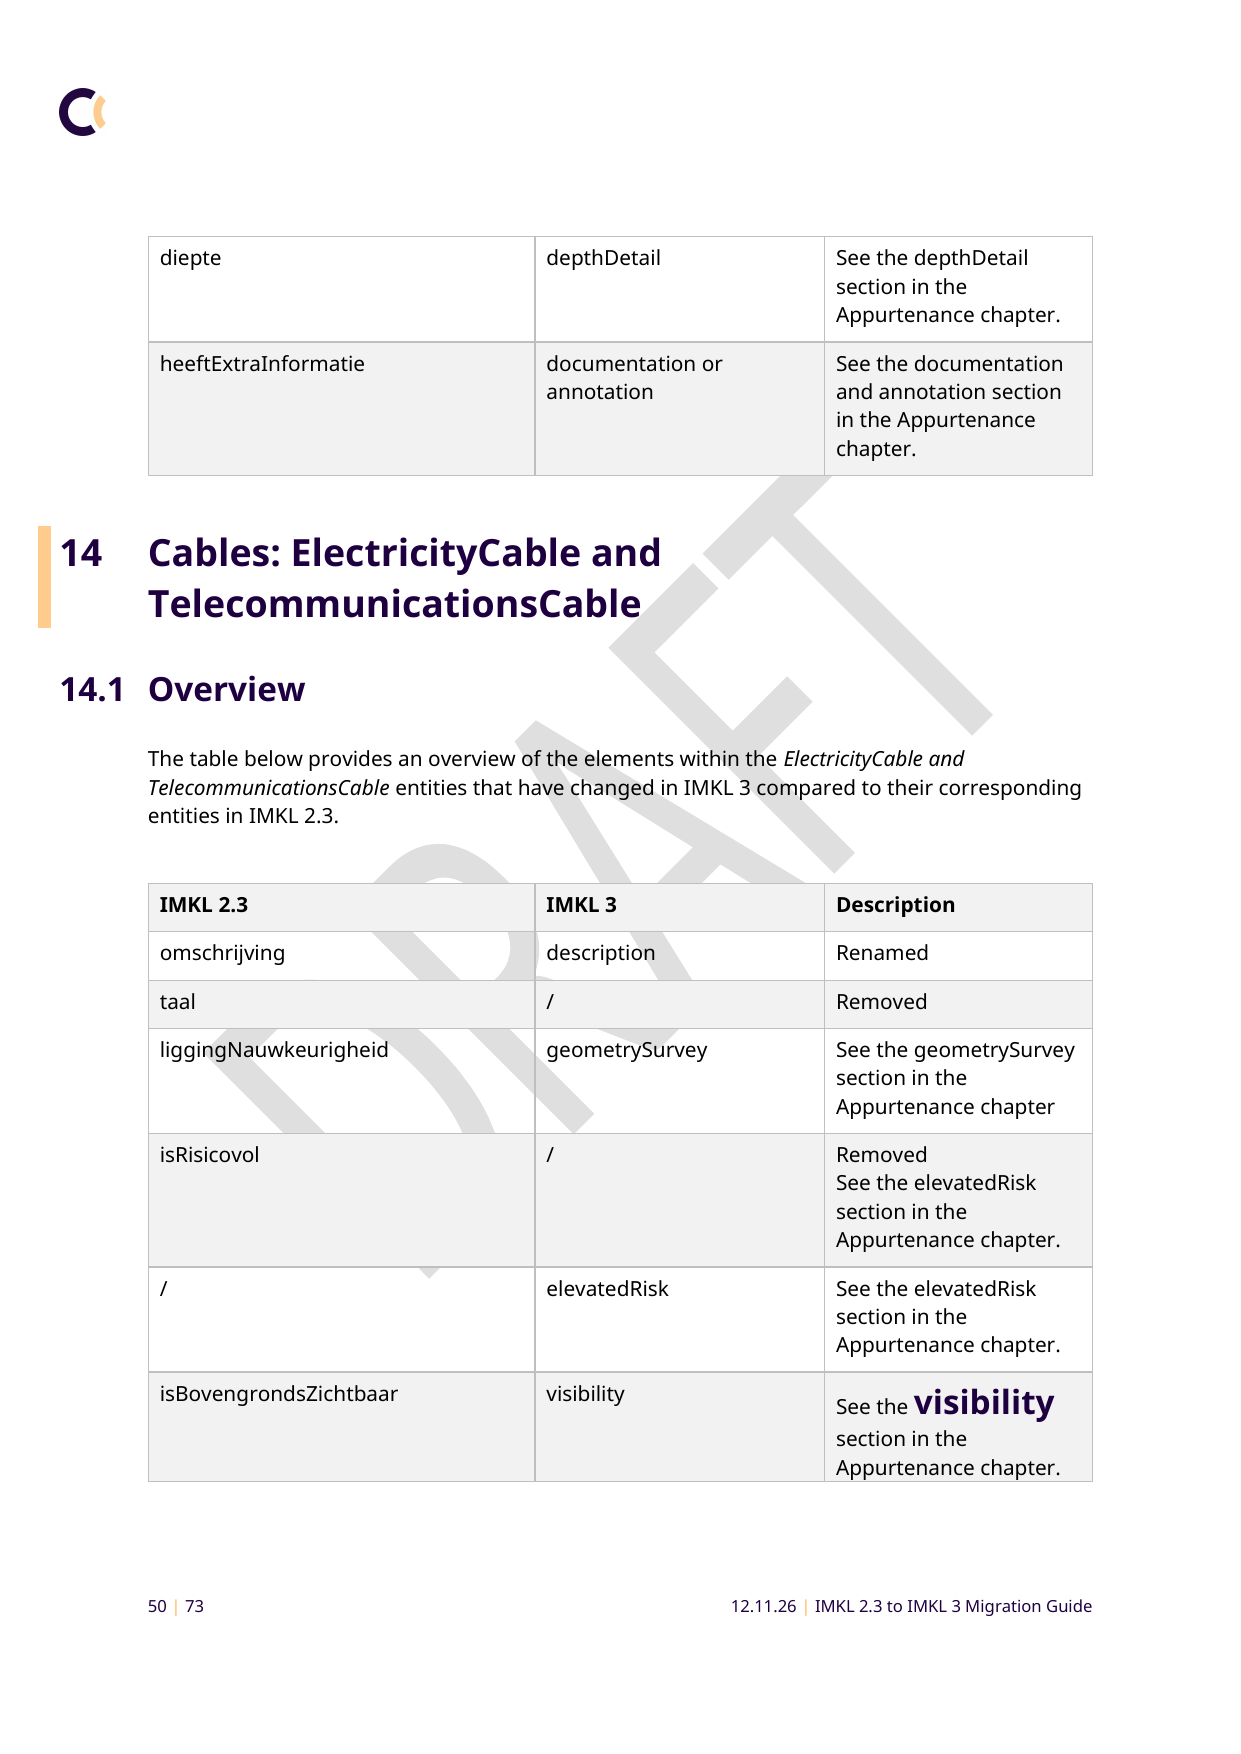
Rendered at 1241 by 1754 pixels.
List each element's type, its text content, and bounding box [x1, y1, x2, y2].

table_header IMKL 2.3 [149, 884, 534, 931]
table_cell See the geometrySurvey section in the Appurtenance chapter [825, 1029, 1092, 1133]
table_cell See the documentation and annotation section in the Appurtenance chapter. [825, 343, 1092, 475]
table_cell isRisicovol [149, 1134, 534, 1266]
table_cell Removed [825, 981, 1092, 1028]
table_cell See the visibility section in the Appurtenance chapter. [825, 1373, 1092, 1481]
picture [59, 88, 106, 136]
table_cell depthDetail [536, 237, 824, 341]
table_cell documentation or annotation [536, 343, 824, 475]
table_cell visibility [536, 1373, 824, 1481]
table_cell See the depthDetail section in the Appurtenance chapter. [825, 237, 1092, 341]
table_cell See the elevatedRisk section in the Appurtenance chapter. [825, 1268, 1092, 1371]
table_cell / [149, 1268, 534, 1371]
table_cell Removed See the elevatedRisk section in the Appurtenance chapter. [825, 1134, 1092, 1266]
text The table below provides an overview of the elements within the ElectricityCable and TelecommunicationsCable entities that have changed in IMKL 3 compared to their corresponding entities in IMKL 2.3. [148, 744, 1092, 829]
subtitle Overview [59, 666, 1092, 711]
table_cell omschrijving [149, 932, 534, 979]
table_header IMKL 3 [536, 884, 824, 931]
table_cell diepte [149, 237, 534, 341]
table_cell / [536, 1134, 824, 1266]
table_cell elevatedRisk [536, 1268, 824, 1371]
table_cell heeftExtraInformatie [149, 343, 534, 475]
table_cell / [536, 981, 824, 1028]
table_cell geometrySurvey [536, 1029, 824, 1133]
table_cell isBovengrondsZichtbaar [149, 1373, 534, 1481]
table_cell Renamed [825, 932, 1092, 979]
table_cell description [536, 932, 824, 979]
table_header Description [825, 884, 1092, 931]
table_cell taal [149, 981, 534, 1028]
table_cell liggingNauwkeurigheid [149, 1029, 534, 1133]
subtitle Cables: ElectricityCable and TelecommunicationsCable [51, 526, 1092, 628]
